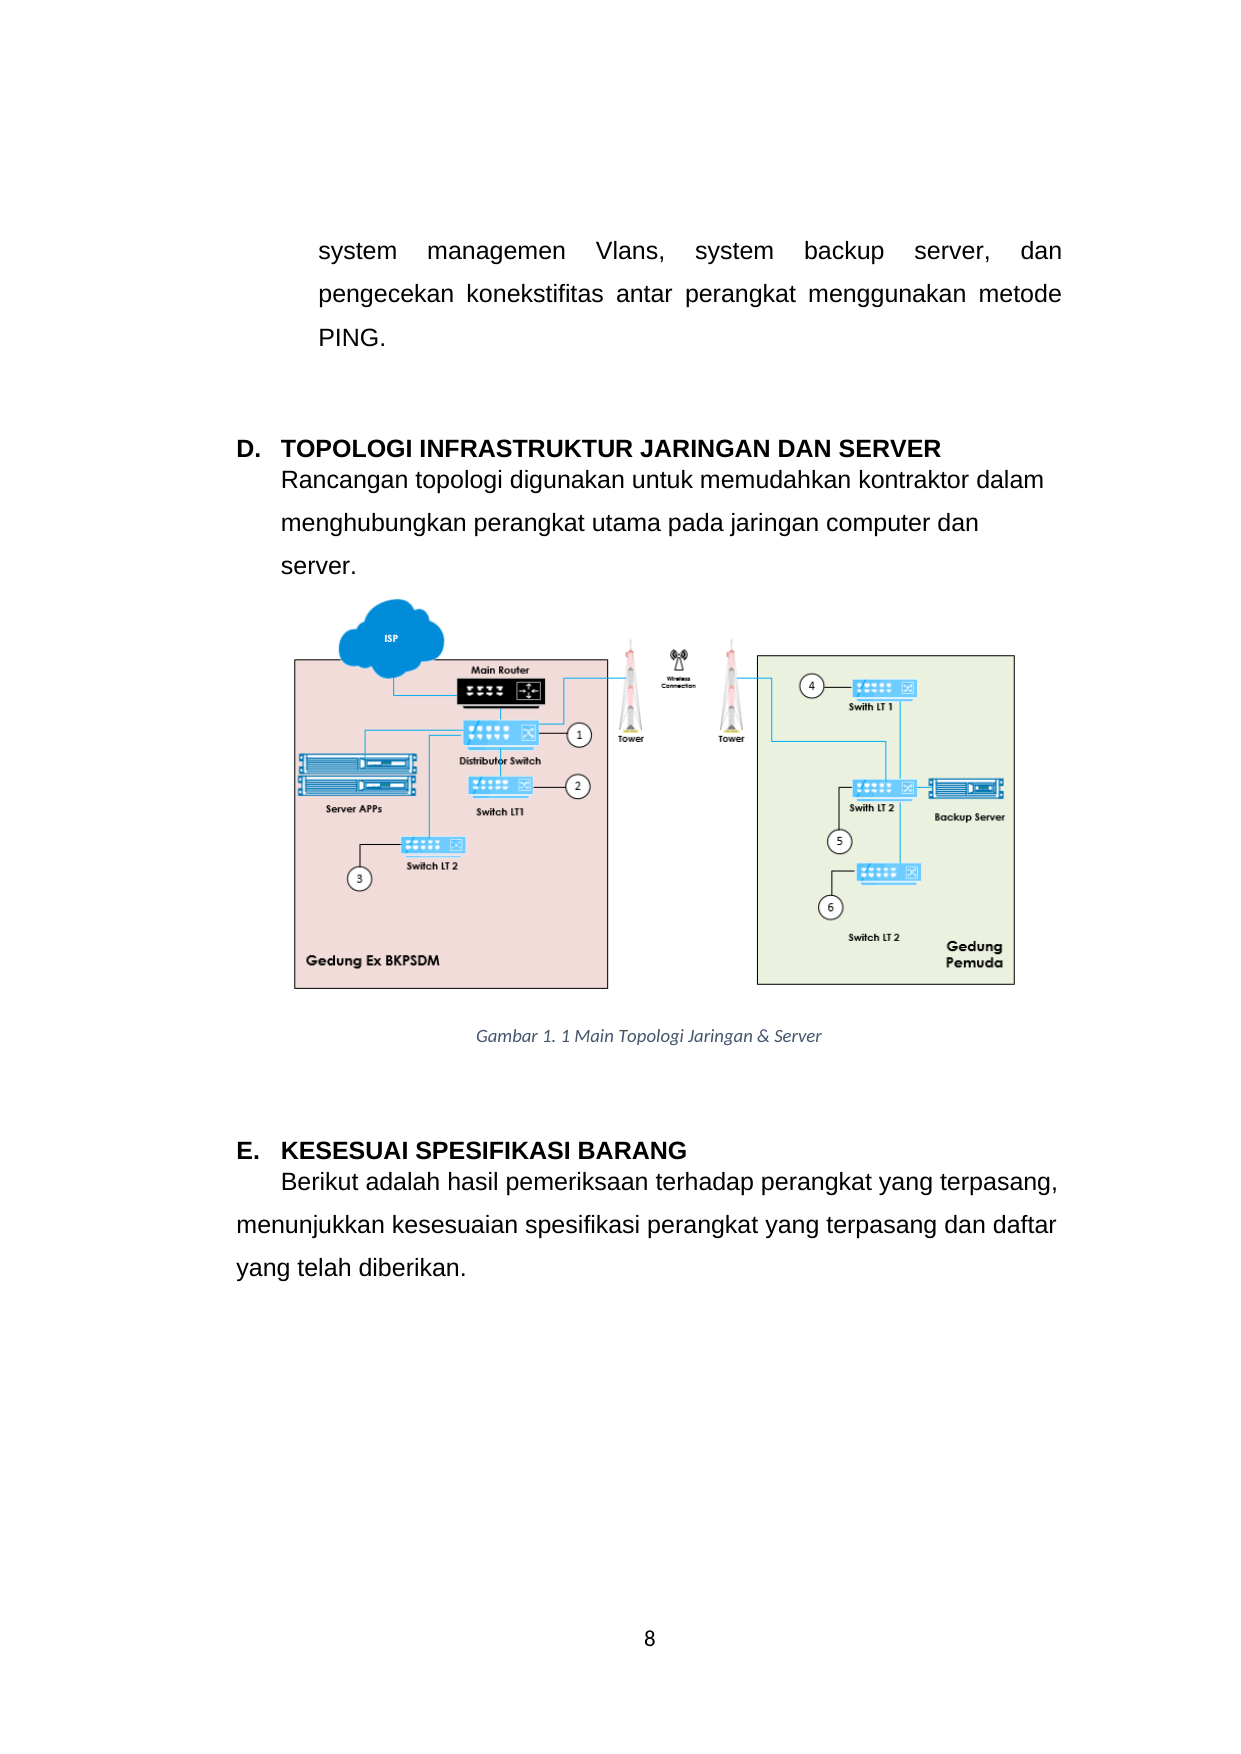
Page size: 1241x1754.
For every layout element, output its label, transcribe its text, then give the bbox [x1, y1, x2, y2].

subtitle KESESUAI SPESIFIKASI BARANG [236, 1136, 1063, 1164]
list Rancangan topologi digunakan untuk memudahkan kontraktor dalam menghubungkan perangkat utama pada jaringan computer dan server. [281, 465, 1063, 580]
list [318, 236, 1063, 351]
text Gambar 1. Main Topologi Jaringan & Server [236, 1024, 1063, 1047]
picture [280, 594, 1025, 994]
subtitle TOPOLOGI INFRASTRUKTUR JARINGAN DAN SERVER [236, 434, 1063, 462]
list Berikut adalah hasil pemeriksaan terhadap perangkat yang terpasang, menunjukkan kesesuaian spesifikasi perangkat yang terpasang dan daftar yang telah diberikan. [236, 1167, 1063, 1282]
